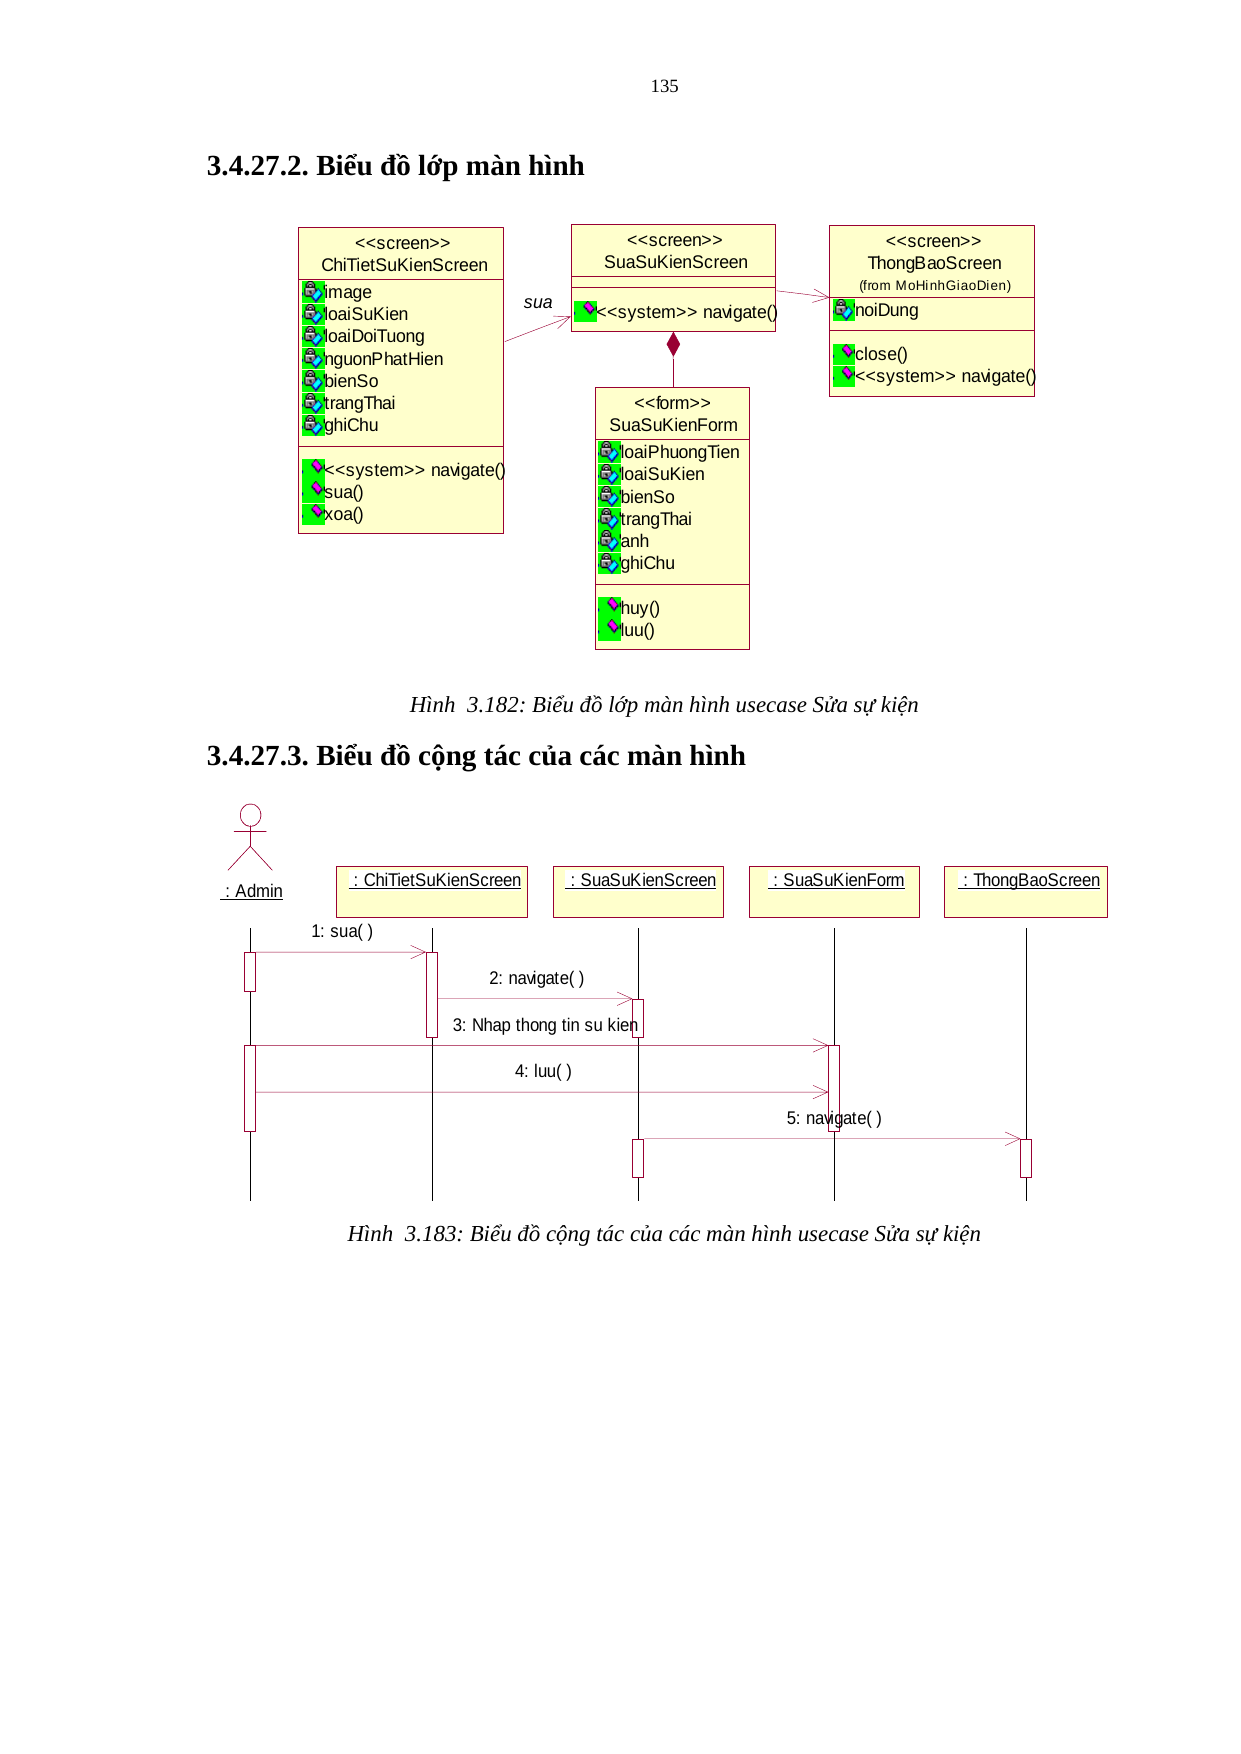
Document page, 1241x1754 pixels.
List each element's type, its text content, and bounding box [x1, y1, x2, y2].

subtitle 3.4.27.3. Biểu đồ cộng tác của các màn hình [207, 738, 1122, 772]
subtitle 3.4.27.2. Biểu đồ lớp màn hình [207, 148, 1122, 181]
